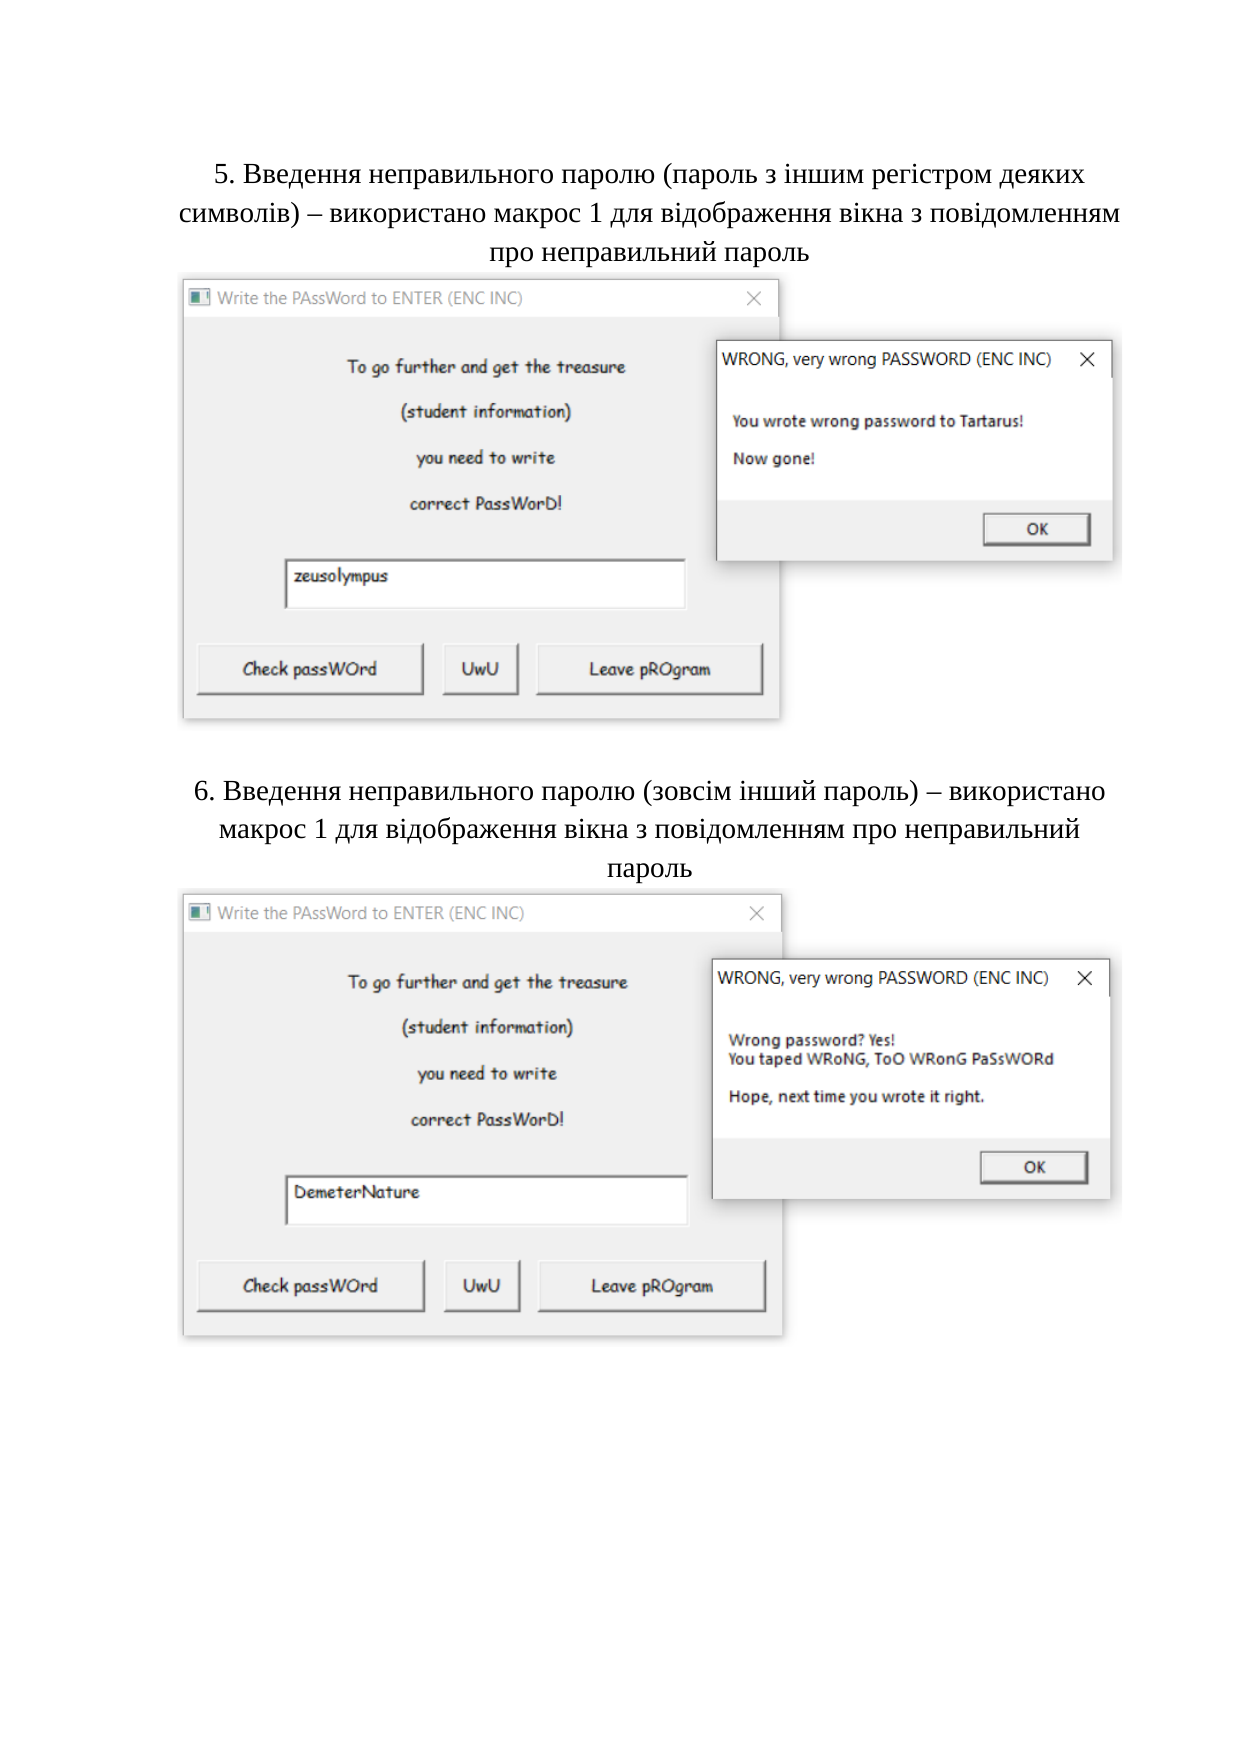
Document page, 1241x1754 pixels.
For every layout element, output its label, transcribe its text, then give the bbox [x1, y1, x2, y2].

picture [177, 888, 1123, 1347]
picture [177, 272, 1123, 731]
text 5. Введення неправильного паролю (пароль з іншим регістром деяких символів) – використано макрос 1 для відображення вікна з повідомленням про неправильний пароль [177, 157, 1122, 267]
text 6. Введення неправильного паролю (зовсім інший пароль) – використано макрос 1 для відображення вікна з повідомленням про неправильний пароль [177, 773, 1122, 883]
